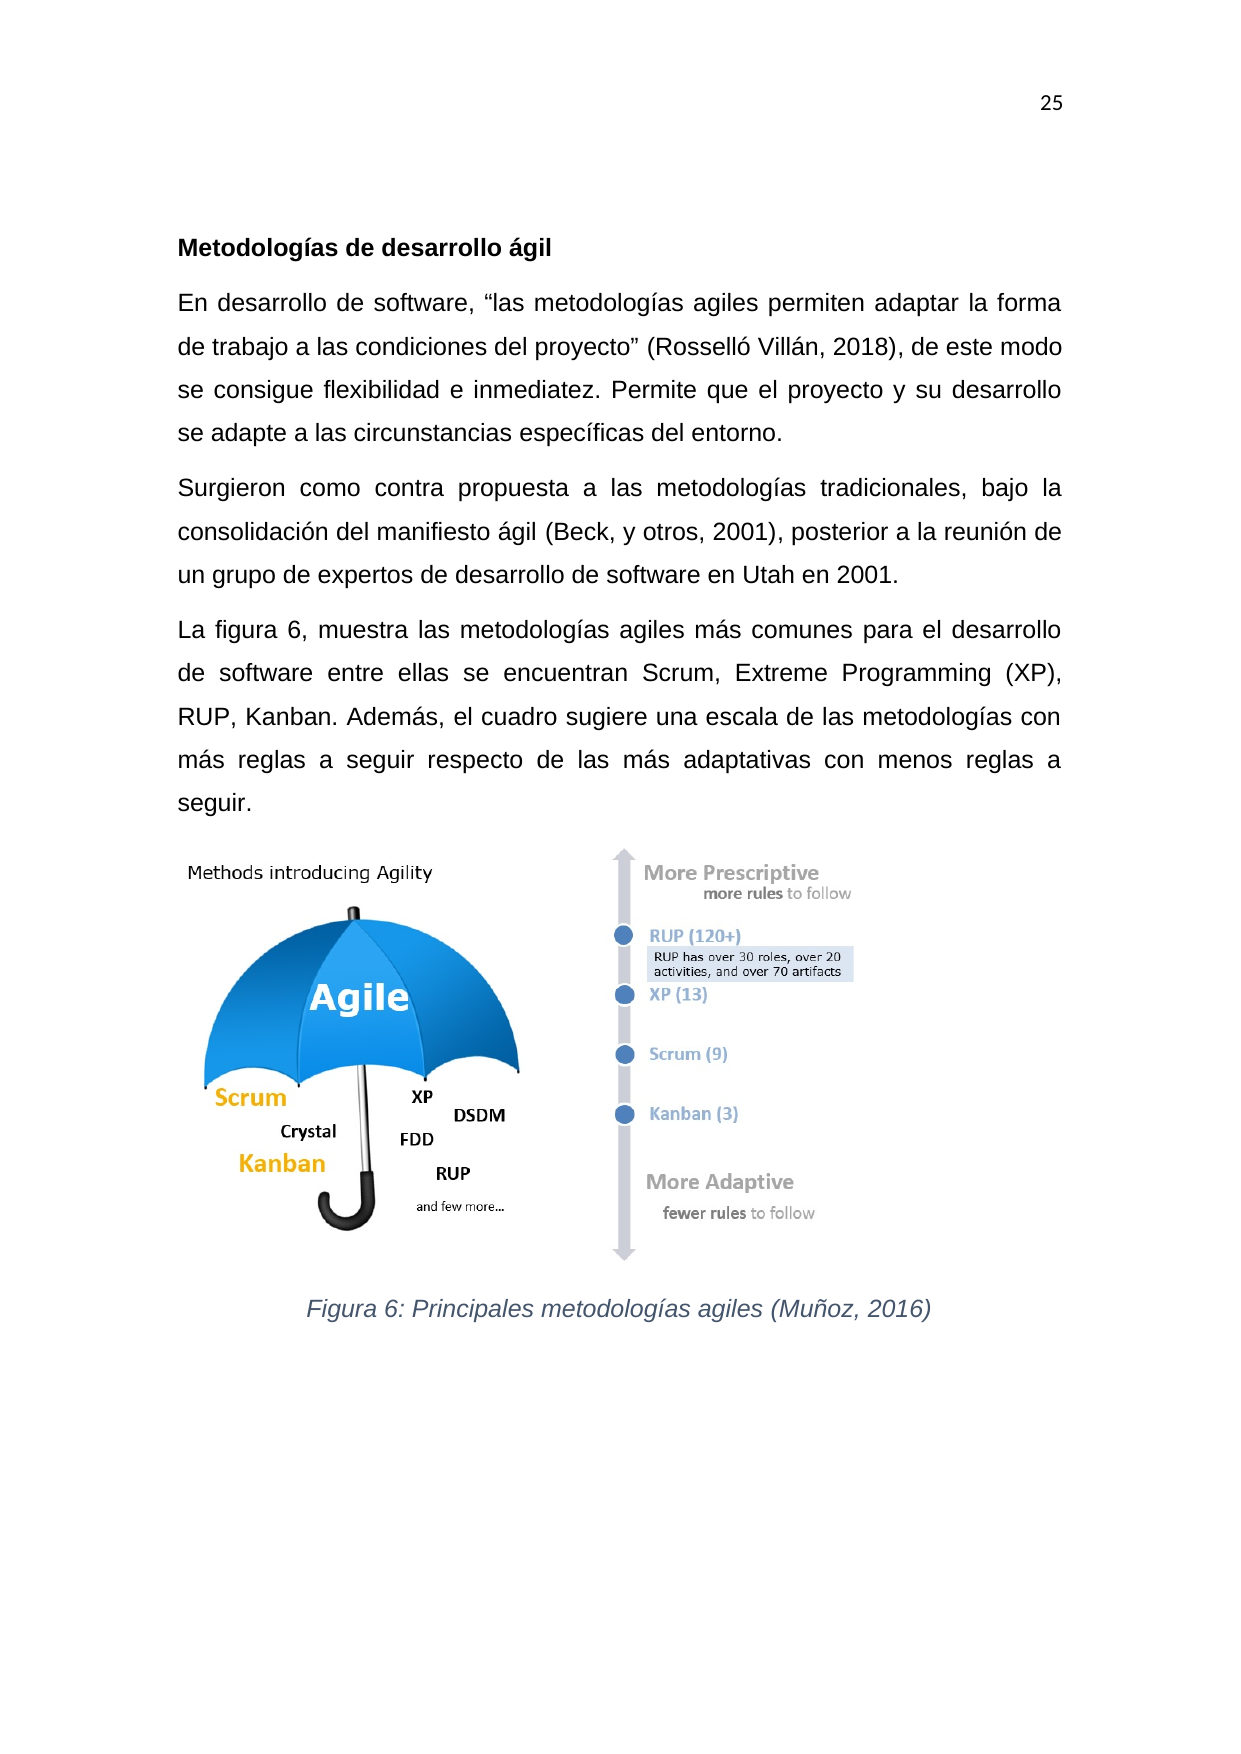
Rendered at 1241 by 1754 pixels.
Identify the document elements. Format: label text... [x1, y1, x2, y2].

text Metodologías de desarrollo ágil [177, 233, 1063, 262]
text Surgieron como contra propuesta a las metodologías tradicionales, bajo la consolidación del manifiesto ágil , posterior a la reunión de un grupo de expertos de desarrollo de software en Utah en 2001. [177, 473, 1063, 588]
picture [177, 843, 854, 1267]
text En desarrollo de software, “las metodologías agiles permiten adaptar la forma de trabajo a las condiciones del proyecto”, de este modo se consigue flexibilidad e inmediatez. Permite que el proyecto y su desarrollo se adapte a las circunstancias específicas del entorno. [177, 288, 1063, 447]
text La figura 6, muestra las metodologías agiles más comunes para el desarrollo de software entre ellas se encuentran Scrum, Extreme Programming (XP), RUP, Kanban. Además, el cuadro sugiere una escala de las metodologías con más reglas a seguir respecto de las más adaptativas con menos reglas a seguir. [177, 615, 1063, 817]
text Figura 6: Principales metodologías agiles [177, 1294, 1063, 1322]
